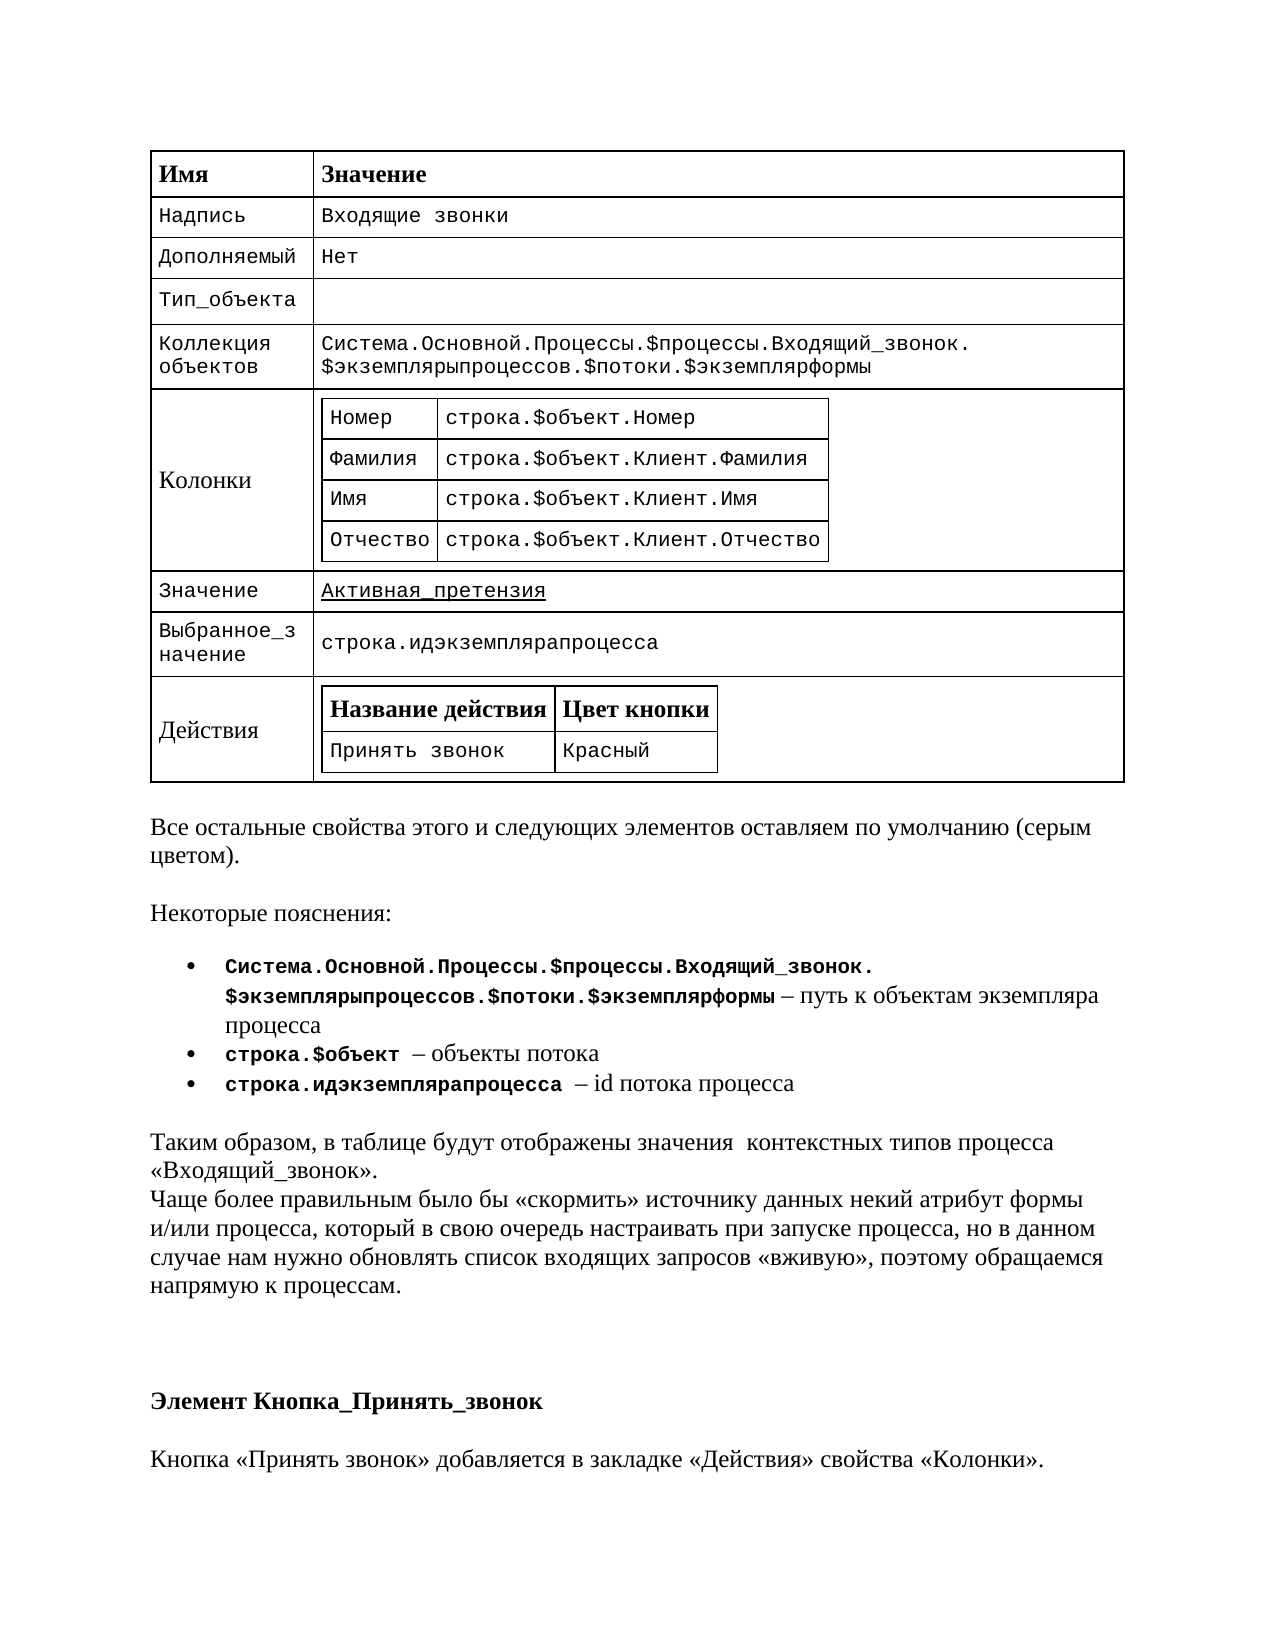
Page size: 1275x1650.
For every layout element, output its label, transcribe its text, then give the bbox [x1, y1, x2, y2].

list строка.$объект – объекты потока [187, 1038, 1125, 1068]
table_header Имя [152, 152, 313, 196]
table_cell Активная_претензия [314, 572, 1123, 611]
table_cell Дополняемый [152, 238, 313, 278]
table_cell Выбранное_значение [152, 613, 313, 676]
table_cell Колонки [152, 390, 313, 570]
list Система.Основной.Процессы.$процессы.Входящий_звонок.$экземплярыпроцессов.$потоки.$экземплярформы – путь к объектам экземпляра процесса [187, 956, 1125, 1038]
table_cell Система.Основной.Процессы.$процессы.Входящий_звонок.$экземплярыпроцессов.$потоки.$экземплярформы [314, 325, 1123, 388]
table_cell Коллекция объектов [152, 325, 313, 388]
table_cell [314, 279, 1123, 323]
list строка.идэкземплярапроцесса – id потока процесса [187, 1068, 1125, 1098]
subtitle Элемент Кнопка_Принять_звонок [150, 1386, 1125, 1415]
table_header Значение [314, 152, 1123, 196]
table_cell Значение [152, 572, 313, 611]
table_cell [314, 390, 1123, 570]
table_cell Тип_объекта [152, 279, 313, 323]
table_cell [314, 677, 1123, 781]
table_cell строка.идэкземплярапроцесса [314, 613, 1123, 676]
table_cell Действия [152, 677, 313, 781]
table_cell Нет [314, 238, 1123, 278]
text Таким образом, в таблице будут отображены значения контекстных типов процесса «Входящий_звонок». Чаще более правильным было бы «скормить» источнику данных некий атрибут формы и/или процесса, который в свою очередь настраивать при запуске процесса, но в данном случае нам нужно обновлять список входящих запросов «вживую», поэтому обращаемся напрямую к процессам. [150, 1127, 1125, 1299]
text Некоторые пояснения: [150, 898, 1125, 927]
table_cell Входящие звонки [314, 198, 1123, 237]
text Все остальные свойства этого и следующих элементов оставляем по умолчанию (серым цветом). [150, 812, 1125, 869]
table_cell Надпись [152, 198, 313, 237]
text Кнопка «Принять звонок» добавляется в закладке «Действия» свойства «Колонки». [150, 1444, 1125, 1473]
